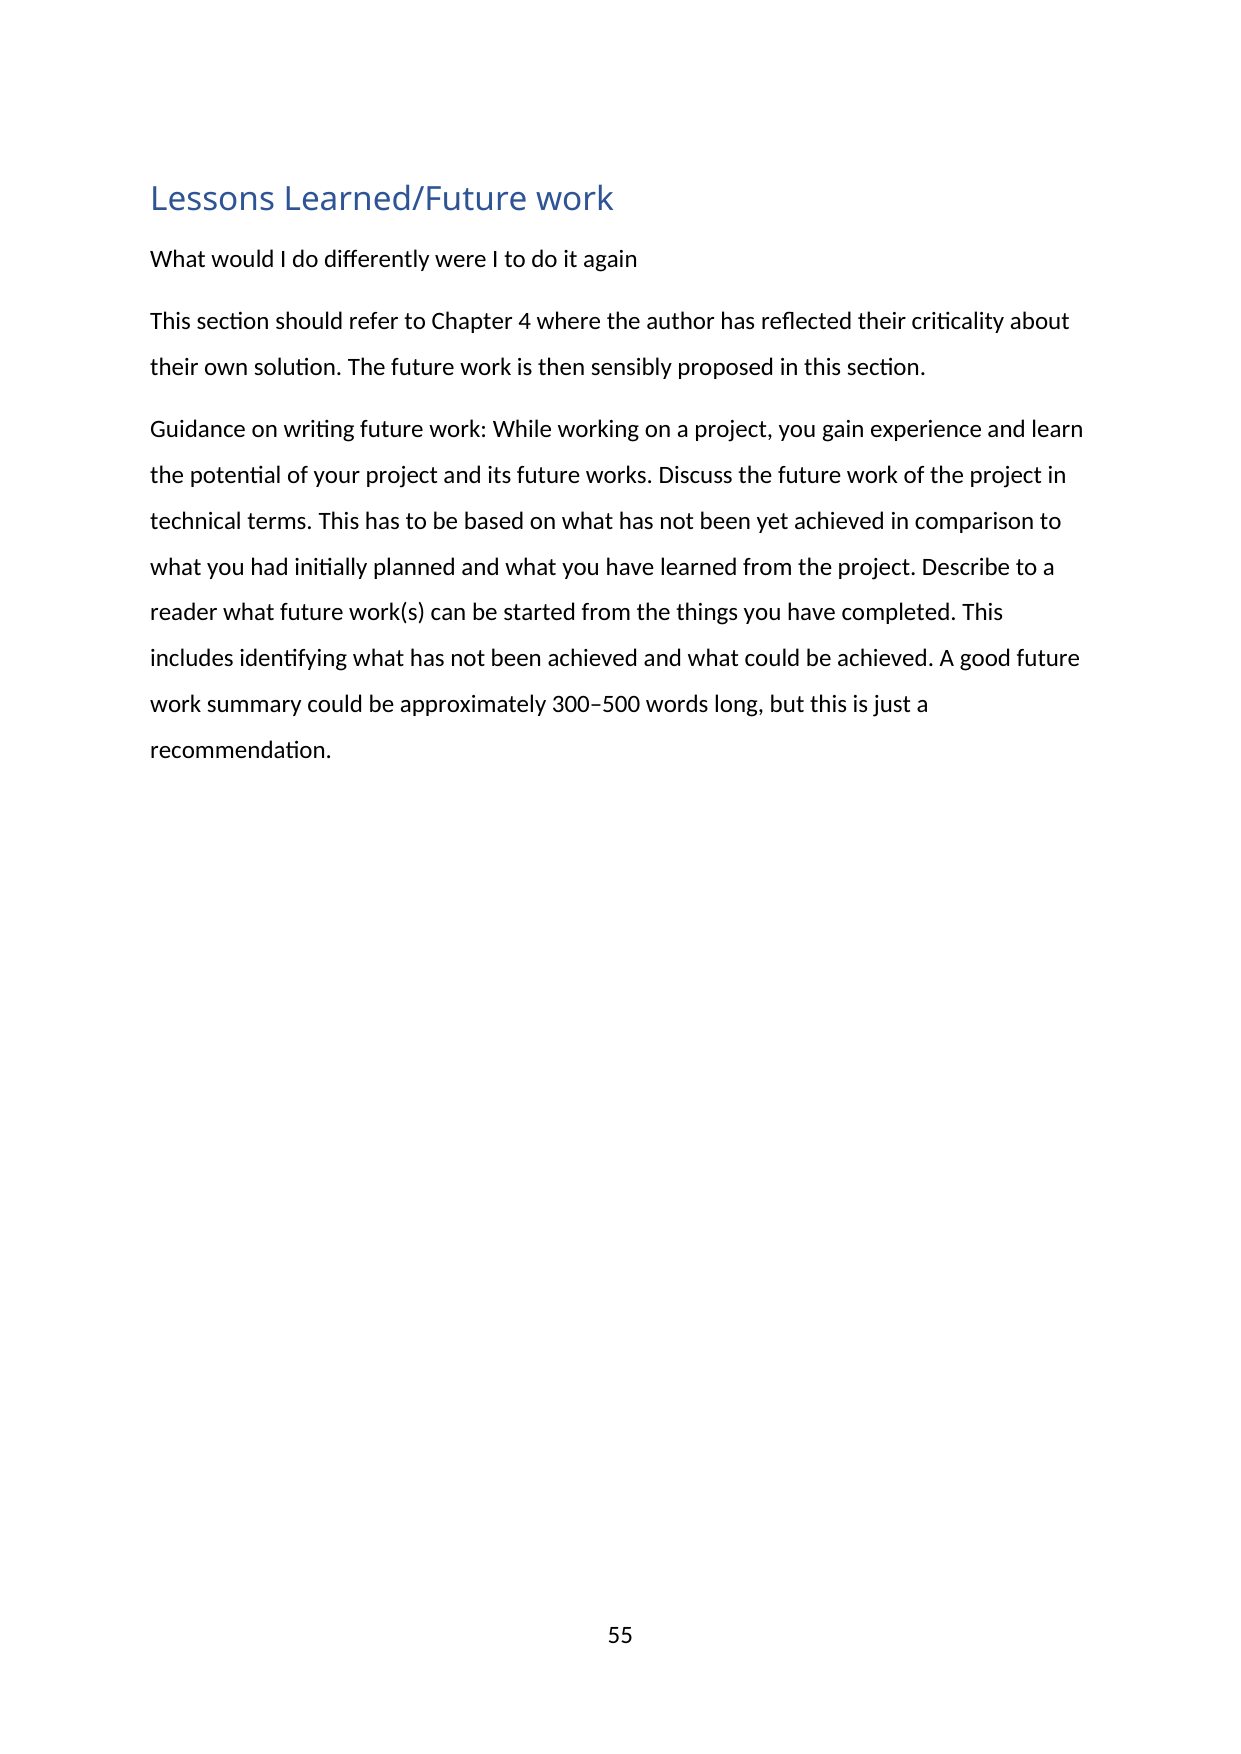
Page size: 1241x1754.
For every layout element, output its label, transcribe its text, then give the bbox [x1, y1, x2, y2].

text What would I do differently were I to do it again [150, 243, 1090, 274]
subtitle Lessons Learned/Future work [150, 175, 1090, 220]
text Guidance on writing future work: While working on a project, you gain experience and learn the potential of your project and its future works. Discuss the future work of the project in technical terms. This has to be based on what has not been yet achieved in comparison to what you had initially planned and what you have learned from the project. Describe to a reader what future work(s) can be started from the things you have completed. This includes identifying what has not been achieved and what could be achieved. A good future work summary could be approximately 300–500 words long, but this is just a recommendation. [150, 414, 1090, 764]
text This section should refer to Chapter 4 where the author has reflected their criticality about their own solution. The future work is then sensibly proposed in this section. [150, 306, 1090, 382]
